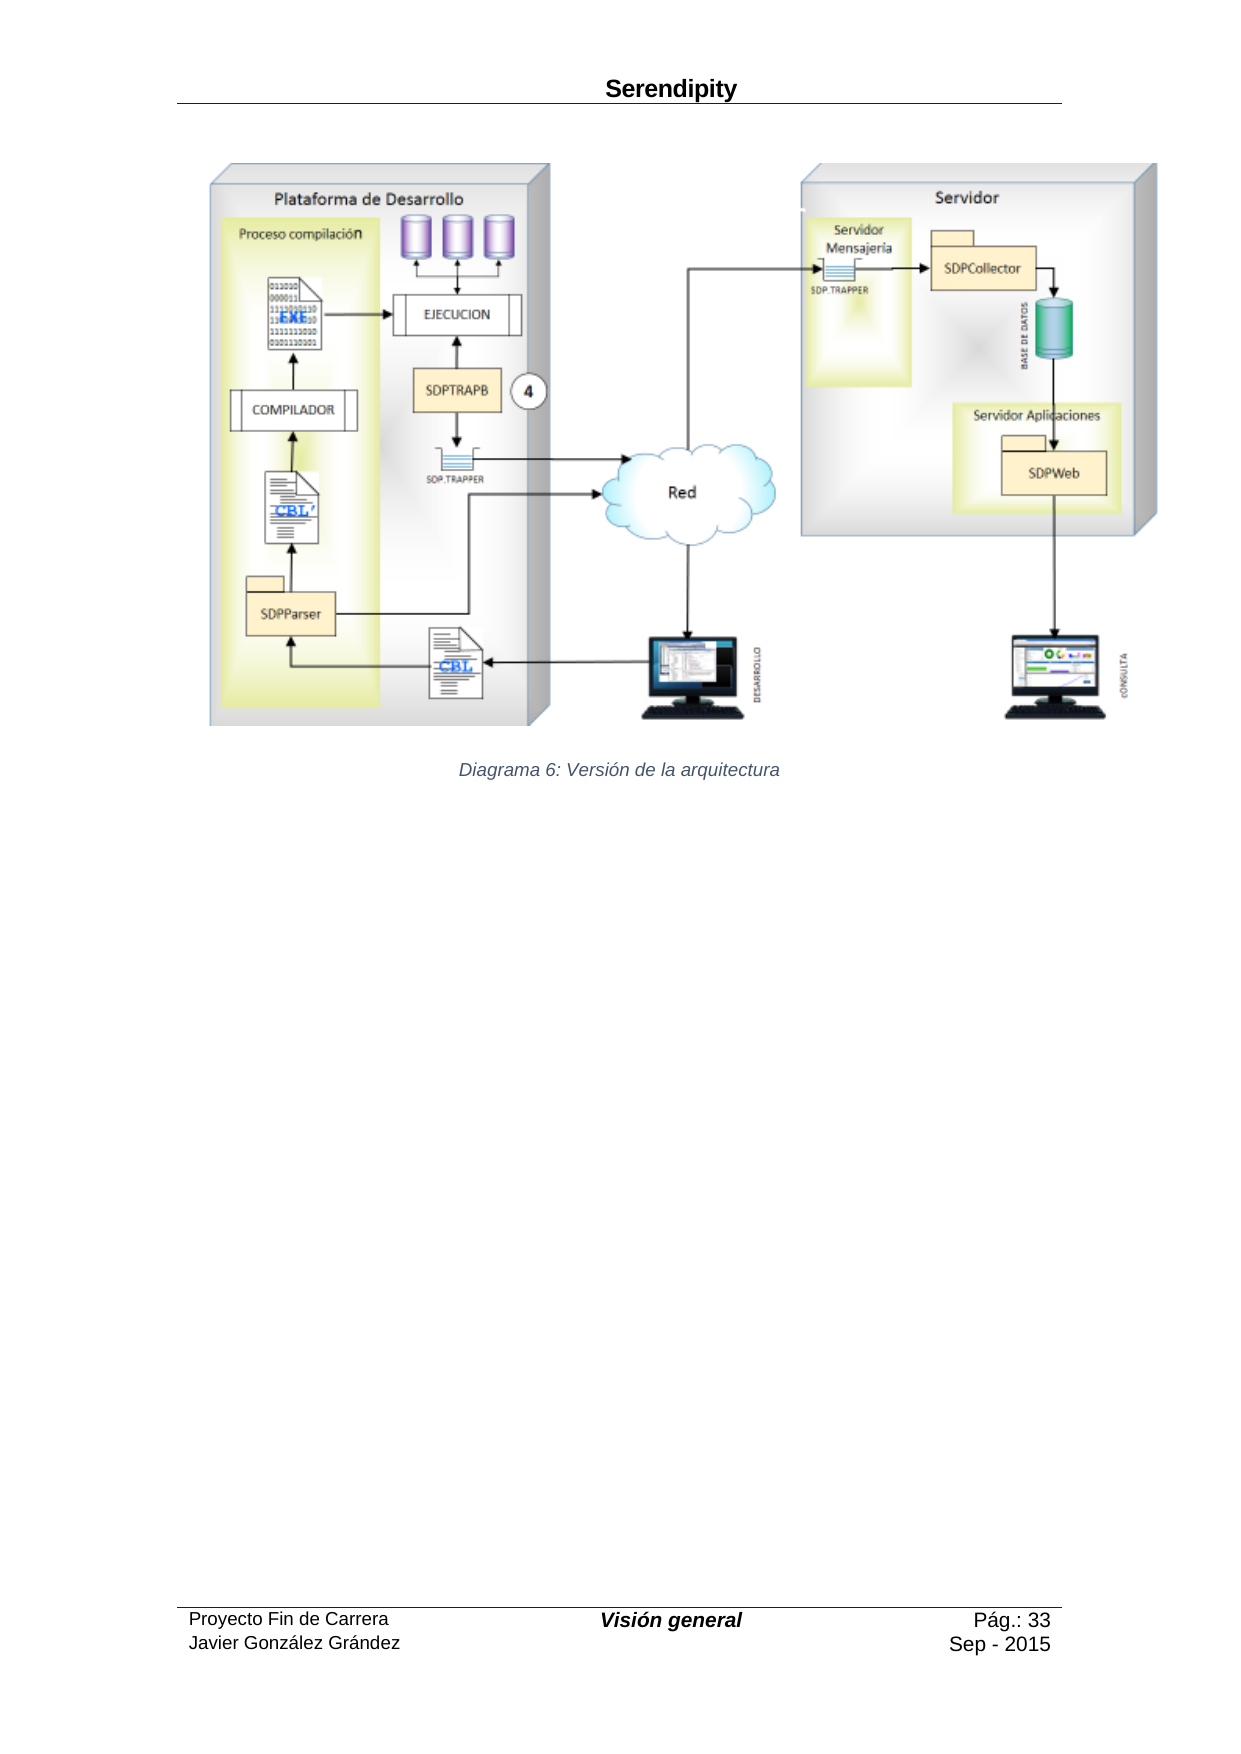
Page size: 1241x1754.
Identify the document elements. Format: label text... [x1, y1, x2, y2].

text Diagrama 6: Versión de la arquitectura [177, 758, 1063, 780]
picture [177, 163, 1178, 726]
